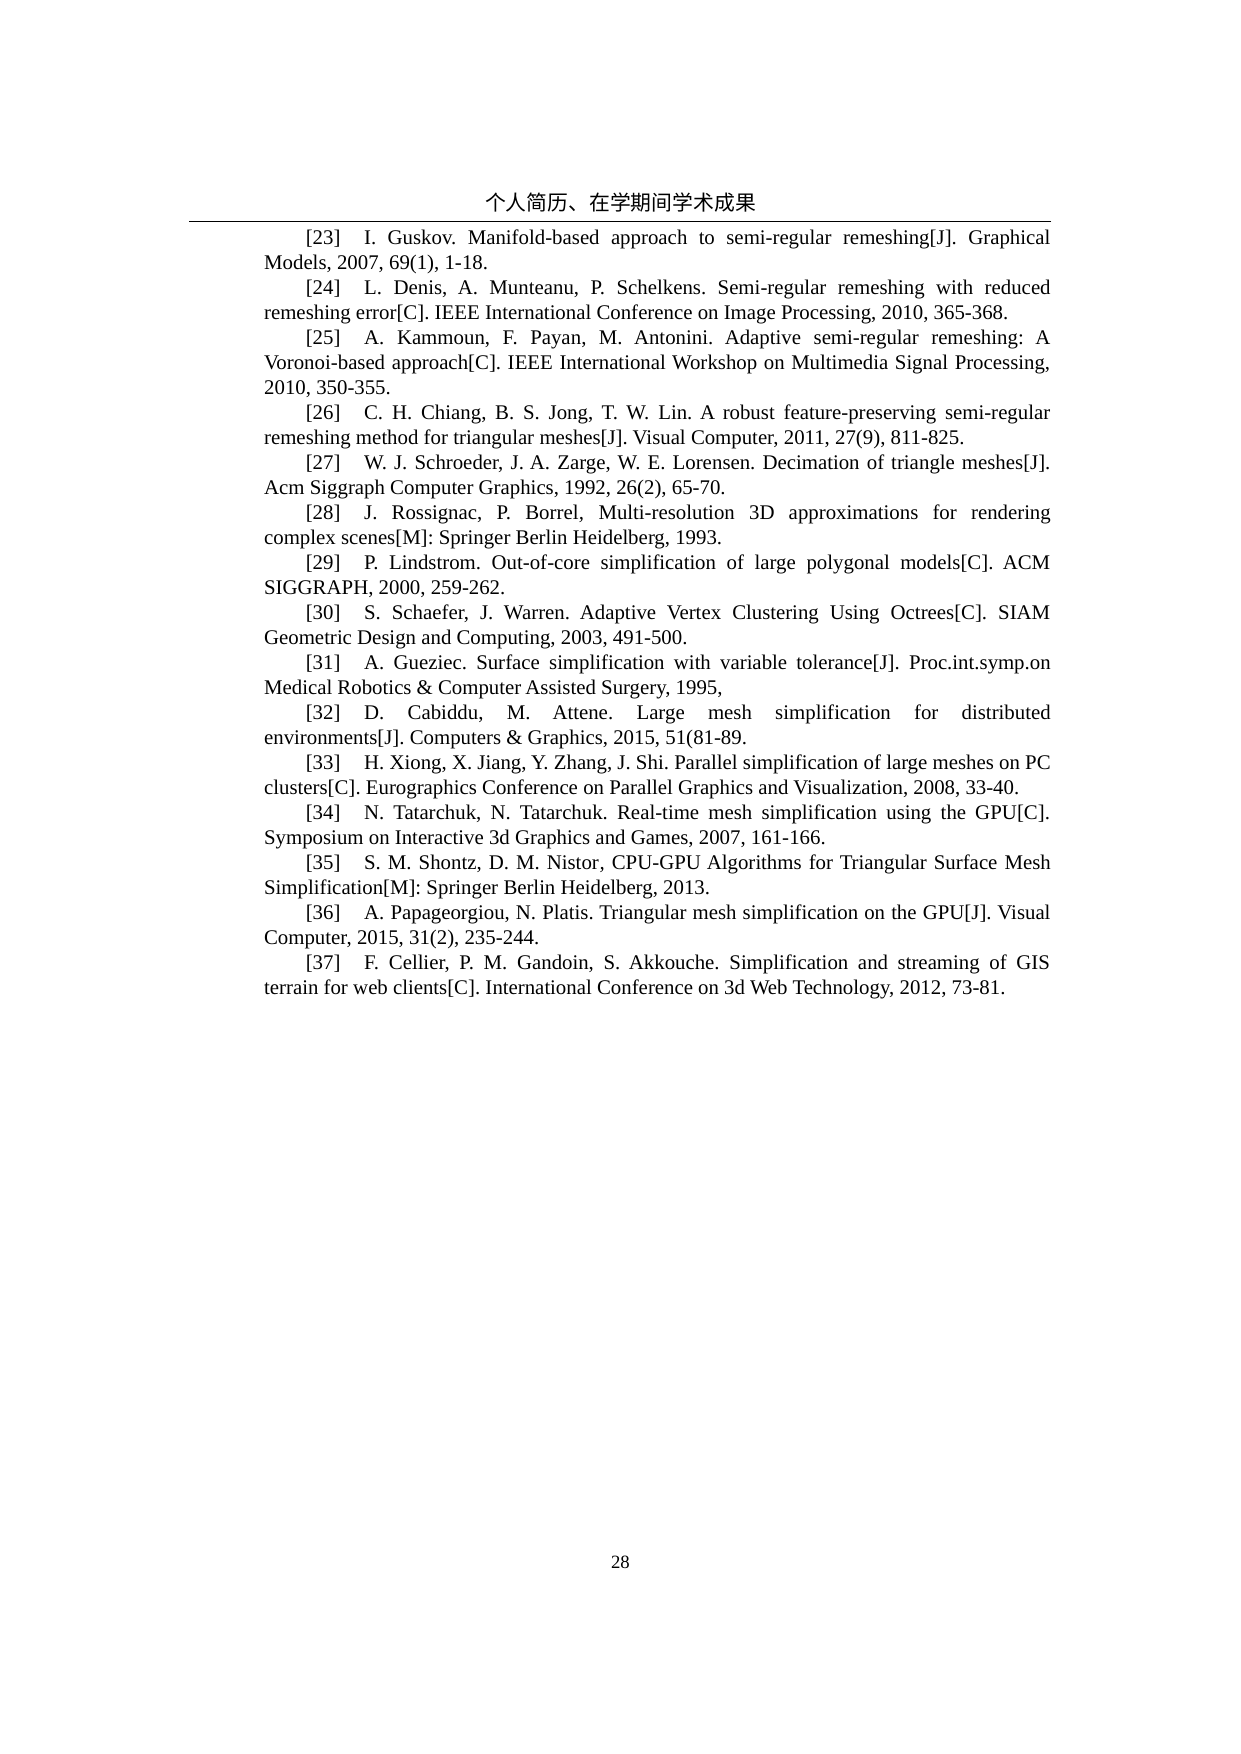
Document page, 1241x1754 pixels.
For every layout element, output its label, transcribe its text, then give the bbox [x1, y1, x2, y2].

text [35] S. M. Shontz, D. M. Nistor, CPU-GPU Algorithms for Triangular Surface Mesh Simplification[M]: Springer Berlin Heidelberg, 2013. [264, 849, 1051, 899]
text [23] I. Guskov. Manifold-based approach to semi-regular remeshing[J]. Graphical Models, 2007, 69(1), 1-18. [264, 224, 1051, 274]
text [37] F. Cellier, P. M. Gandoin, S. Akkouche. Simplification and streaming of GIS terrain for web clients[C]. International Conference on 3d Web Technology, 2012, 73-81. [264, 949, 1051, 999]
text [34] N. Tatarchuk, N. Tatarchuk. Real-time mesh simplification using the GPU[C]. Symposium on Interactive 3d Graphics and Games, 2007, 161-166. [264, 799, 1051, 849]
text [29] P. Lindstrom. Out-of-core simplification of large polygonal models[C]. ACM SIGGRAPH, 2000, 259-262. [264, 549, 1051, 599]
text [32] D. Cabiddu, M. Attene. Large mesh simplification for distributed environments[J]. Computers & Graphics, 2015, 51(81-89. [264, 699, 1051, 749]
text [36] A. Papageorgiou, N. Platis. Triangular mesh simplification on the GPU[J]. Visual Computer, 2015, 31(2), 235-244. [264, 899, 1051, 949]
text [33] H. Xiong, X. Jiang, Y. Zhang, J. Shi. Parallel simplification of large meshes on PC clusters[C]. Eurographics Conference on Parallel Graphics and Visualization, 2008, 33-40. [264, 749, 1051, 799]
text [24] L. Denis, A. Munteanu, P. Schelkens. Semi-regular remeshing with reduced remeshing error[C]. IEEE International Conference on Image Processing, 2010, 365-368. [264, 274, 1051, 324]
text [25] A. Kammoun, F. Payan, M. Antonini. Adaptive semi-regular remeshing: A Voronoi-based approach[C]. IEEE International Workshop on Multimedia Signal Processing, 2010, 350-355. [264, 324, 1051, 399]
text [30] S. Schaefer, J. Warren. Adaptive Vertex Clustering Using Octrees[C]. SIAM Geometric Design and Computing, 2003, 491-500. [264, 599, 1051, 649]
text [26] C. H. Chiang, B. S. Jong, T. W. Lin. A robust feature-preserving semi-regular remeshing method for triangular meshes[J]. Visual Computer, 2011, 27(9), 811-825. [264, 399, 1051, 449]
text [31] A. Gueziec. Surface simplification with variable tolerance[J]. Proc.int.symp.on Medical Robotics & Computer Assisted Surgery, 1995, [264, 649, 1051, 699]
text [27] W. J. Schroeder, J. A. Zarge, W. E. Lorensen. Decimation of triangle meshes[J]. Acm Siggraph Computer Graphics, 1992, 26(2), 65-70. [264, 449, 1051, 499]
text [28] J. Rossignac, P. Borrel, Multi-resolution 3D approximations for rendering complex scenes[M]: Springer Berlin Heidelberg, 1993. [264, 499, 1051, 549]
